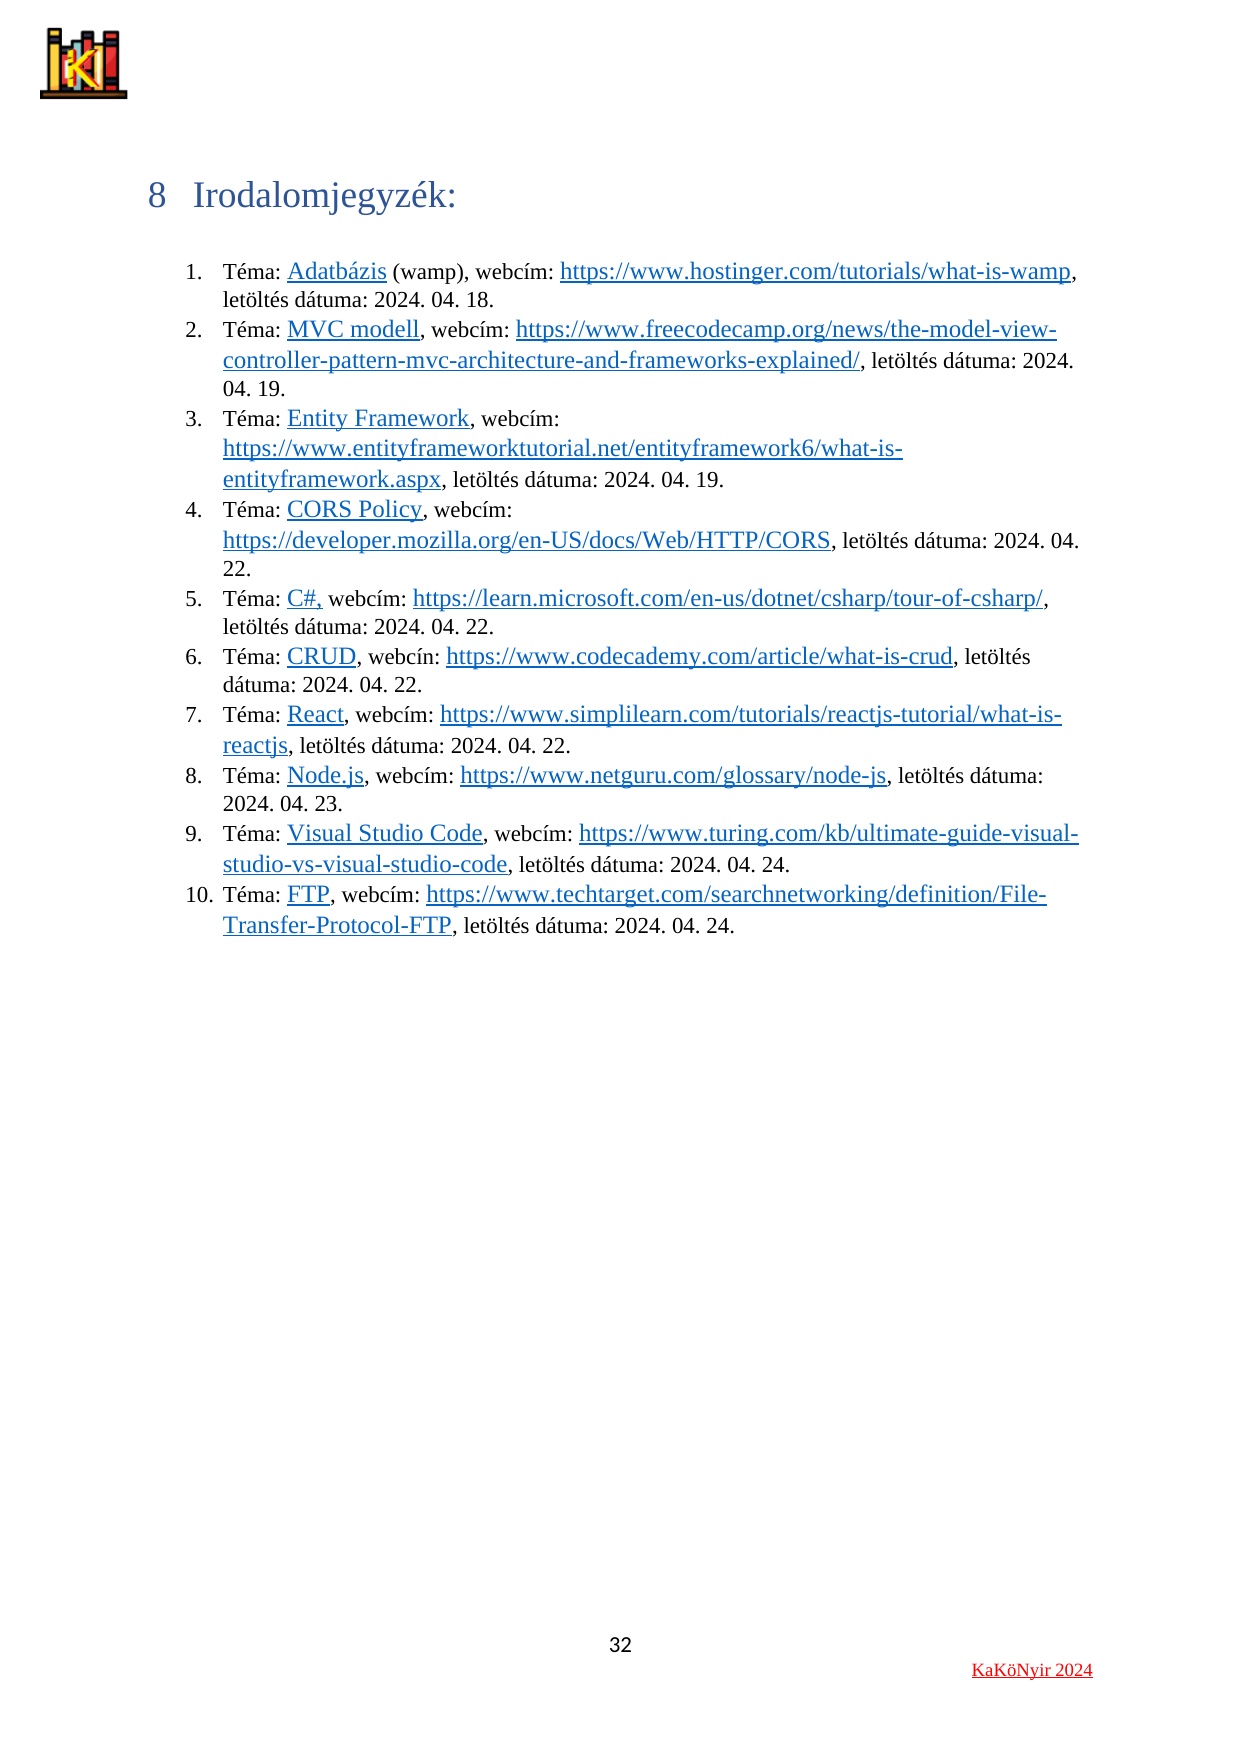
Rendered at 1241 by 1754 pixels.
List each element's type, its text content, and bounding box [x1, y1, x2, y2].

list Téma: CORS Policy, webcím: https://developer.mozilla.org/en-US/docs/Web/HTTP/CORS, letöltés dátuma: 2024. 04. 22. [185, 494, 1093, 581]
picture [40, 20, 128, 108]
list Téma: React, webcím: https://www.simplilearn.com/tutorials/reactjs-tutorial/what-is-reactjs, letöltés dátuma: 2024. 04. 22. [185, 699, 1093, 758]
list Téma: CRUD, webcín: https://www.codecademy.com/article/what-is-crud, letöltés dátuma: 2024. 04. 22. [185, 641, 1093, 698]
list Téma: MVC modell, webcím: https://www.freecodecamp.org/news/the-model-view-controller-pattern-mvc-architecture-and-frameworks-explained/, letöltés dátuma: 2024. 04. 19. [185, 314, 1093, 401]
list Téma: Entity Framework, webcím: https://www.entityframeworktutorial.net/entityframework6/what-is-entityframework.aspx, letöltés dátuma: 2024. 04. 19. [185, 403, 1093, 493]
list Téma: Visual Studio Code, webcím: https://www.turing.com/kb/ultimate-guide-visual-studio-vs-visual-studio-code, letöltés dátuma: 2024. 04. 24. [185, 818, 1093, 878]
subtitle Irodalomjegyzék: [148, 173, 1093, 216]
list Téma: C#, webcím: https://learn.microsoft.com/en-us/dotnet/csharp/tour-of-csharp/, letöltés dátuma: 2024. 04. 22. [185, 583, 1093, 639]
list Téma: FTP, webcím: https://www.techtarget.com/searchnetworking/definition/File-Transfer-Protocol-FTP, letöltés dátuma: 2024. 04. 24. [185, 879, 1093, 938]
list Téma: Node.js, webcím: https://www.netguru.com/glossary/node-js, letöltés dátuma: 2024. 04. 23. [185, 760, 1093, 817]
list Téma: Adatbázis (wamp), webcím: https://www.hostinger.com/tutorials/what-is-wamp, letöltés dátuma: 2024. 04. 18. [185, 256, 1093, 313]
